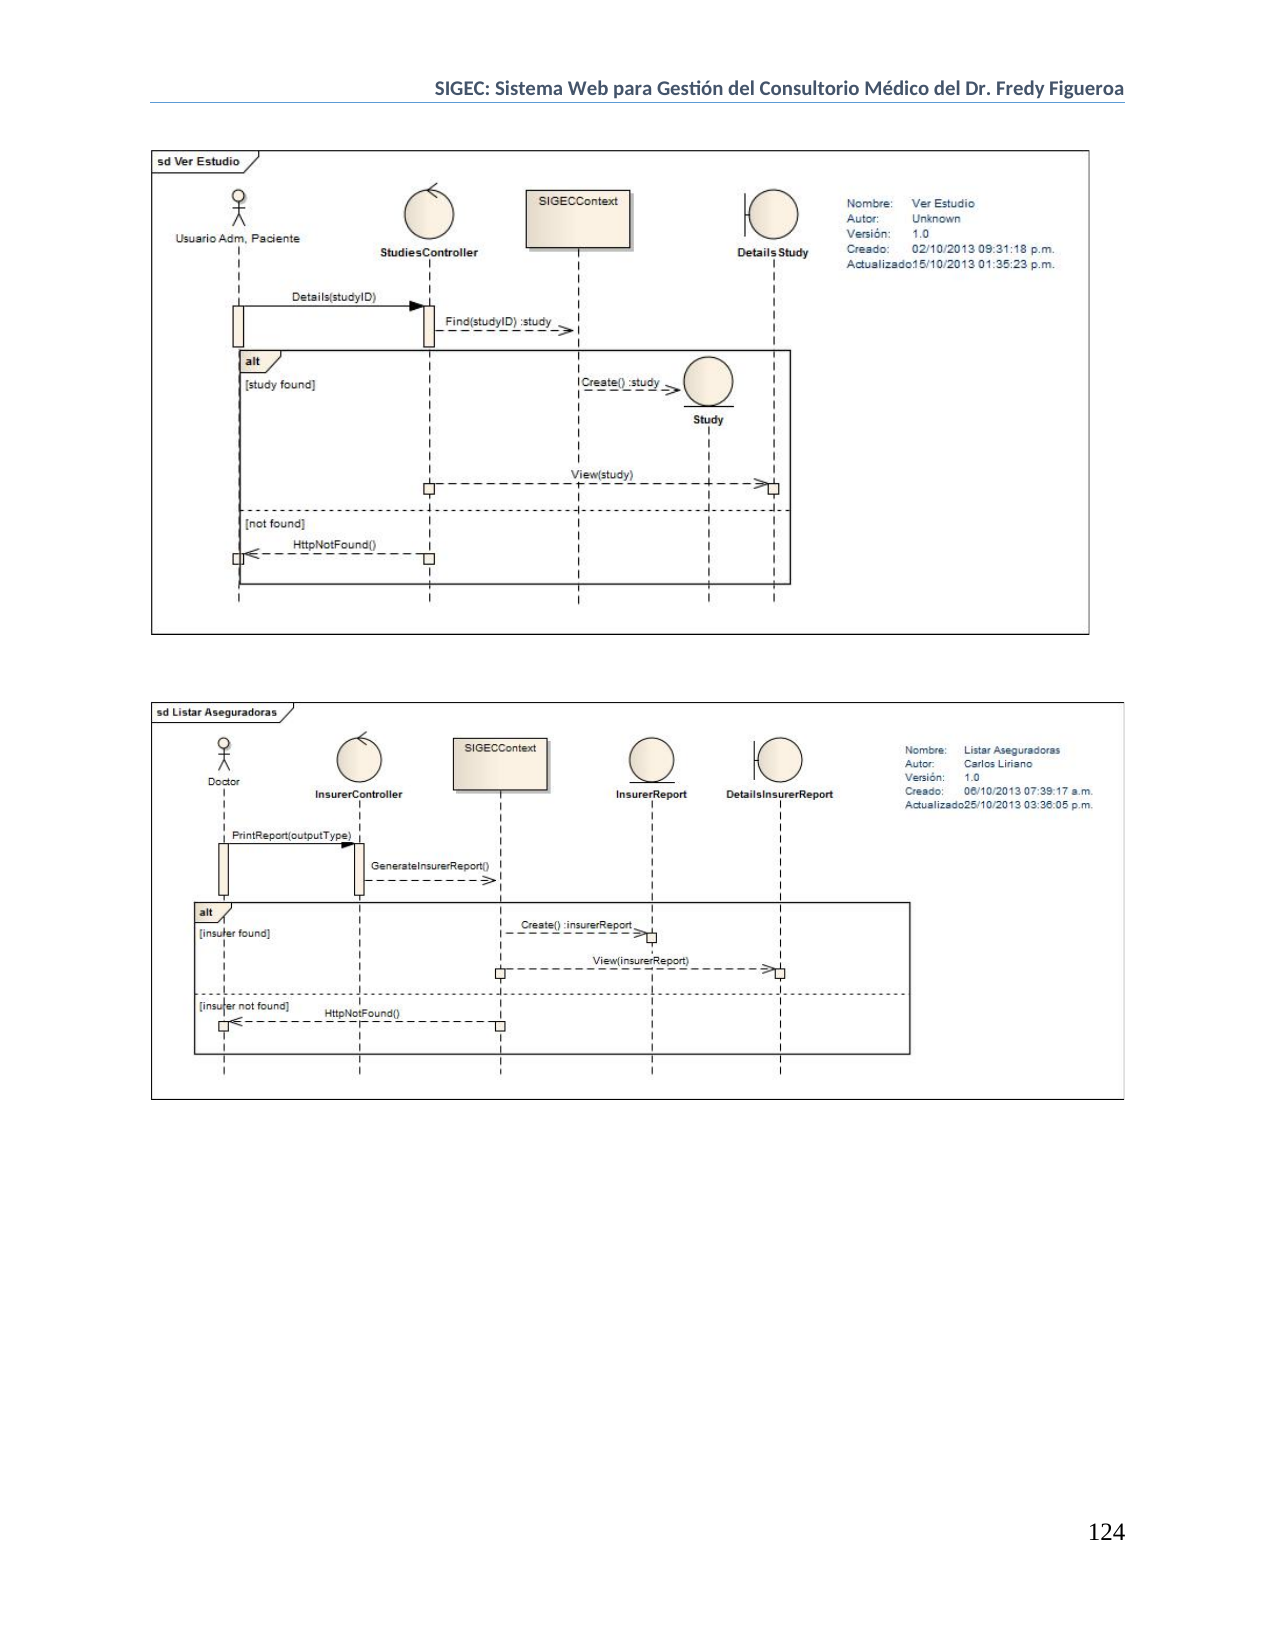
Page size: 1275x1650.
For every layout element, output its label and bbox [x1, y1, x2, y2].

picture [150, 150, 1090, 635]
picture [150, 701, 1125, 1100]
